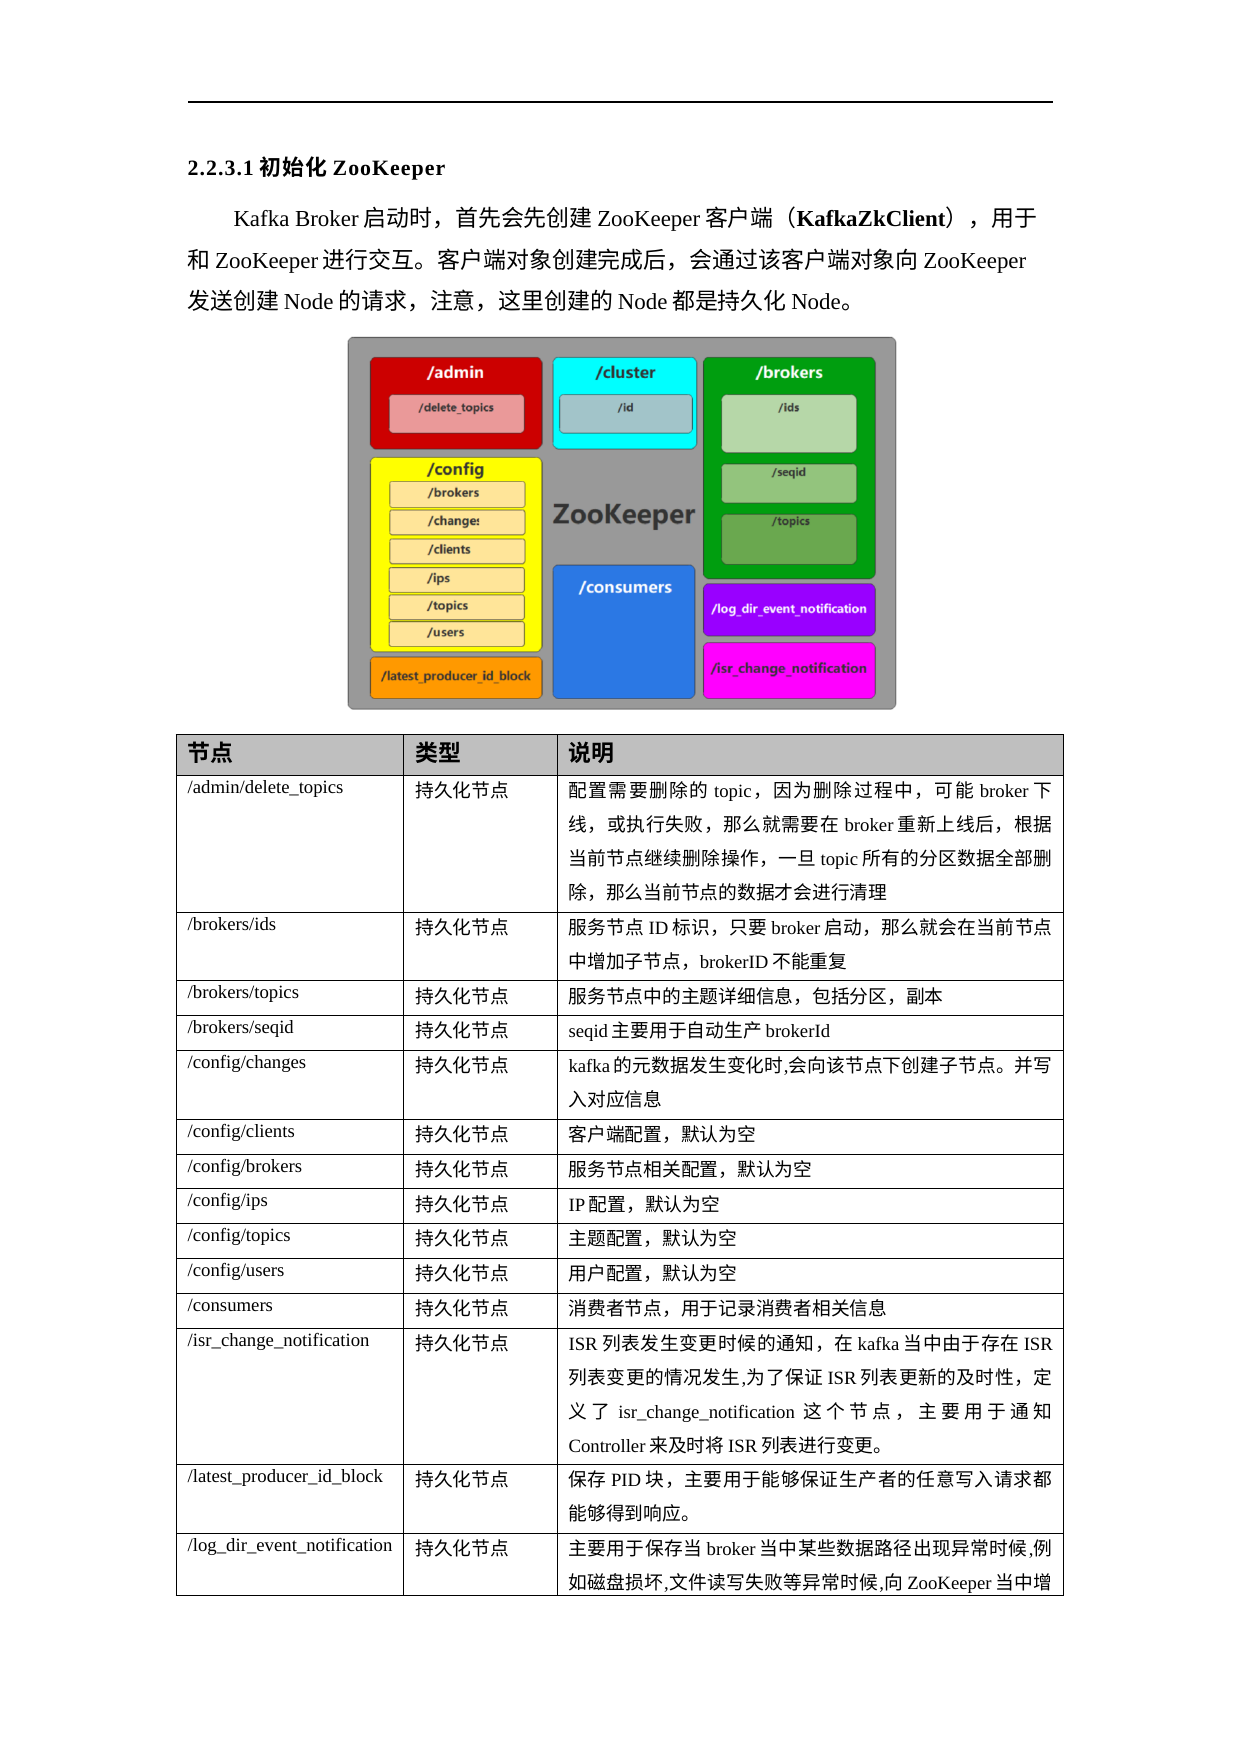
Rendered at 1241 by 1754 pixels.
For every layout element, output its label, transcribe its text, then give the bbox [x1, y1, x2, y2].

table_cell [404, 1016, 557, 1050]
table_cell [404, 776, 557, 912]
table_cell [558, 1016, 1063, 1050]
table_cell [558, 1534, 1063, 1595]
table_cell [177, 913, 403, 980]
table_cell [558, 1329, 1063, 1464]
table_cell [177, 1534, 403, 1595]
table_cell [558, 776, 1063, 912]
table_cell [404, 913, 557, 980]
text Kafka Broker启动时，首先会先创建ZooKeeper客户端（KafkaZkClient），用于和ZooKeeper进行交互。客户端对象创建完成后，会通过该客户端对象向ZooKeeper发送创建Node的请求，注意，这里创建的Node都是持久化Node。 [187, 200, 1053, 316]
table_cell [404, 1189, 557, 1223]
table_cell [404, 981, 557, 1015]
subtitle 2.2.3.1初始化ZooKeeper [187, 150, 1053, 182]
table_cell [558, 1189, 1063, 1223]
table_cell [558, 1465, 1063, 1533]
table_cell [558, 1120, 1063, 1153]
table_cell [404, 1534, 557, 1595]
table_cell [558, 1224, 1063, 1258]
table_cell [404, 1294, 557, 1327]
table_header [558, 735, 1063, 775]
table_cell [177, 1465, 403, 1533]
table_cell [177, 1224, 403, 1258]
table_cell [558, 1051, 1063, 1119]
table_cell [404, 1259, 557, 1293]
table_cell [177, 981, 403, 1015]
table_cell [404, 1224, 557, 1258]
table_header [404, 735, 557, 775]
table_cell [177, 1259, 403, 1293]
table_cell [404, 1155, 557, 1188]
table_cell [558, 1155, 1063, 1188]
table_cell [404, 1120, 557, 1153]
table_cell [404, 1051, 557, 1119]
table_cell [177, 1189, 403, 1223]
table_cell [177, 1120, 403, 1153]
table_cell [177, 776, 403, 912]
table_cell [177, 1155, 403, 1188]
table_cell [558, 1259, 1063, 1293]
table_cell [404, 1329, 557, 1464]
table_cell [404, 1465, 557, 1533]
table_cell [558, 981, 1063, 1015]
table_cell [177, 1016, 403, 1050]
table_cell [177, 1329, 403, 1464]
picture [341, 334, 900, 714]
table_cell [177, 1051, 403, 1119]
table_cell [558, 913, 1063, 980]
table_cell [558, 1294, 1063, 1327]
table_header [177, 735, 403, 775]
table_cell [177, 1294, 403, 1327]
